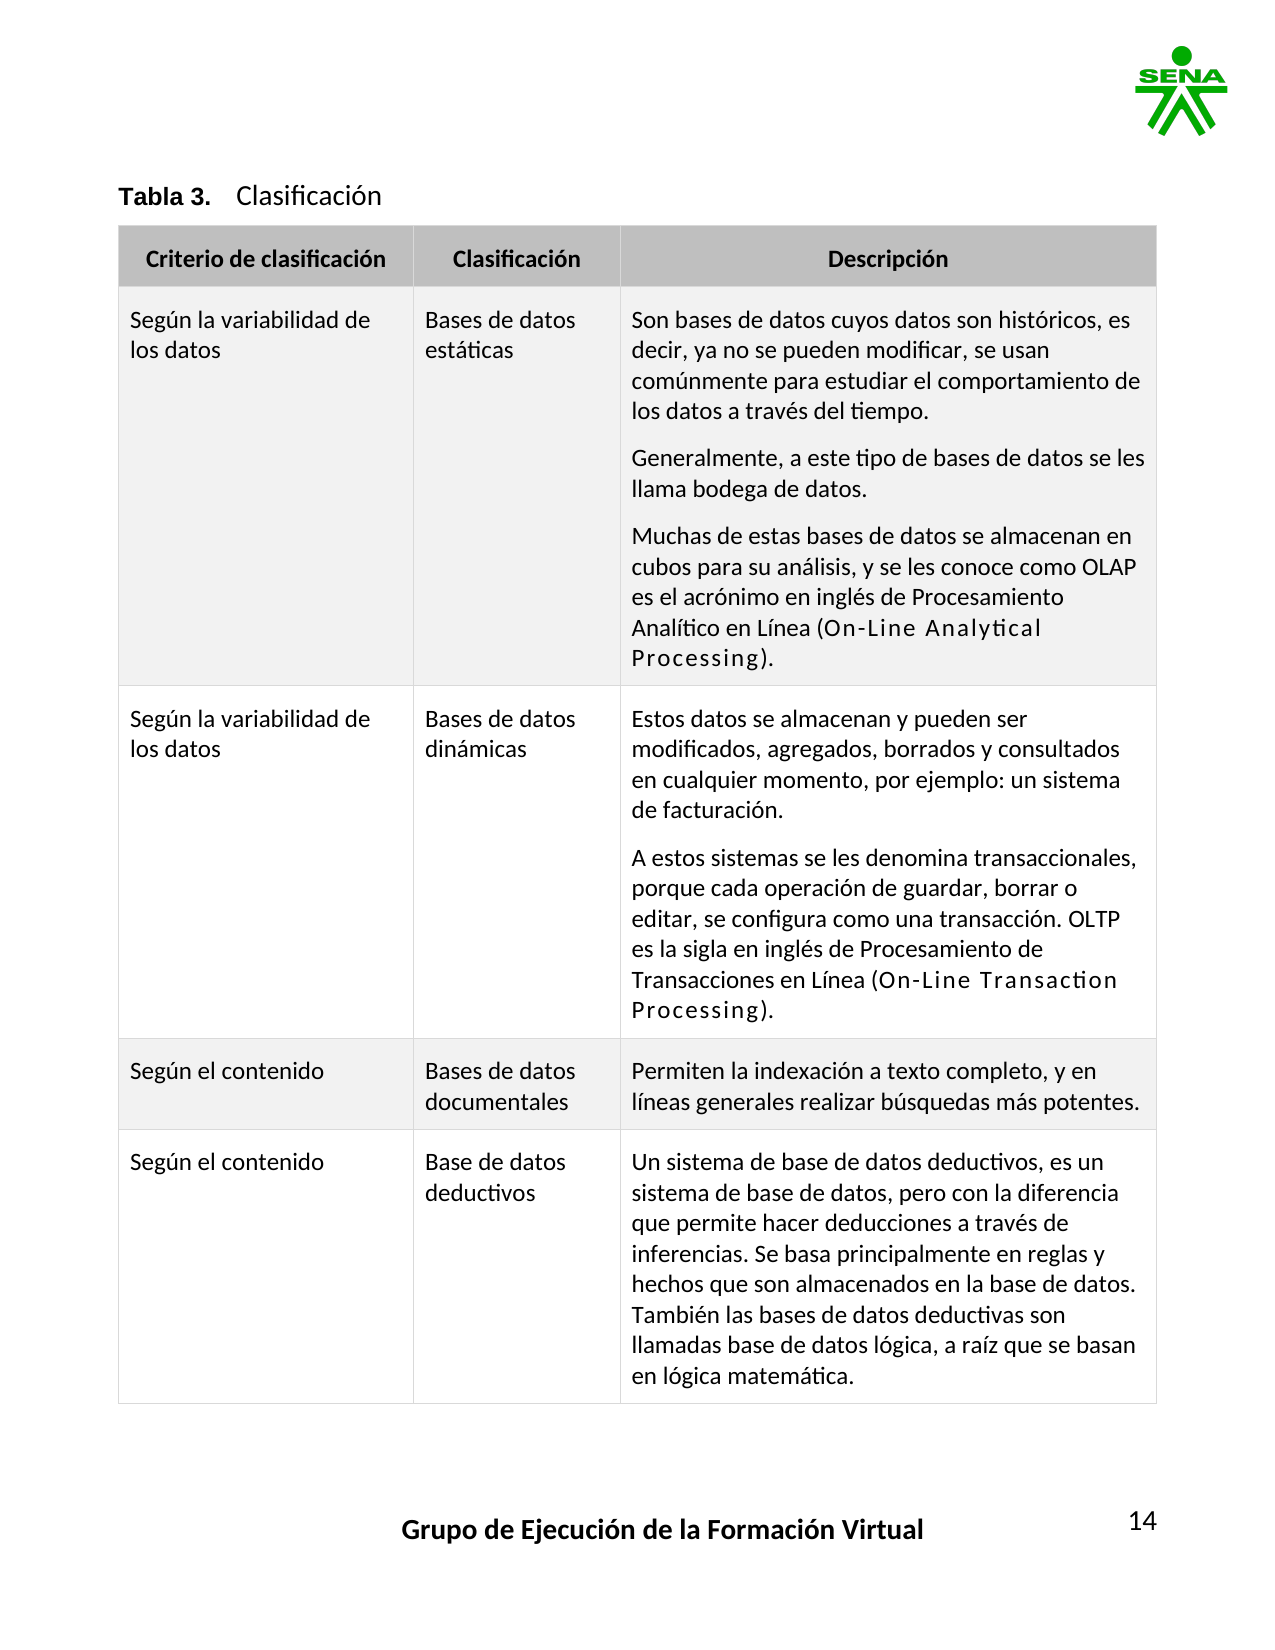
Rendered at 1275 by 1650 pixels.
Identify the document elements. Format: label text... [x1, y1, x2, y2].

table_cell Según el contenido [119, 1039, 413, 1129]
table_cell Según el contenido [119, 1130, 413, 1403]
text Clasificación [118, 177, 1157, 213]
table_cell Bases de datos documentales [414, 1039, 620, 1129]
picture [1135, 46, 1228, 136]
table_header Descripción [621, 226, 1156, 286]
table_cell Estos datos se almacenan y pueden ser modificados, agregados, borrados y consultados en cualquier momento, por ejemplo: un sistema de facturación. A estos sistemas se les denomina transaccionales, porque cada operación de guardar, borrar o editar, se configura como una transacción. OLTP es la sigla en inglés de Procesamiento de Transacciones en Línea (On-Line Transaction Processing). [621, 686, 1156, 1037]
table_cell Base de datos deductivos [414, 1130, 620, 1403]
table_cell Bases de datos estáticas [414, 287, 620, 685]
table_cell Bases de datos dinámicas [414, 686, 620, 1037]
table_cell Un sistema de base de datos deductivos, es un sistema de base de datos, pero con la diferencia que permite hacer deducciones a través de inferencias. Se basa principalmente en reglas y hechos que son almacenados en la base de datos. También las bases de datos deductivas son llamadas base de datos lógica, a raíz que se basan en lógica matemática. [621, 1130, 1156, 1403]
table_cell Según la variabilidad de los datos [119, 287, 413, 685]
table_cell Según la variabilidad de los datos [119, 686, 413, 1037]
table_cell Permiten la indexación a texto completo, y en líneas generales realizar búsquedas más potentes. [621, 1039, 1156, 1129]
table_header Criterio de clasificación [119, 226, 413, 286]
table_header Clasificación [414, 226, 620, 286]
table_cell Son bases de datos cuyos datos son históricos, es decir, ya no se pueden modificar, se usan comúnmente para estudiar el comportamiento de los datos a través del tiempo. Generalmente, a este tipo de bases de datos se les llama bodega de datos. Muchas de estas bases de datos se almacenan en cubos para su análisis, y se les conoce como OLAP es el acrónimo en inglés de Procesamiento Analítico en Línea (On-Line Analytical Processing). [621, 287, 1156, 685]
